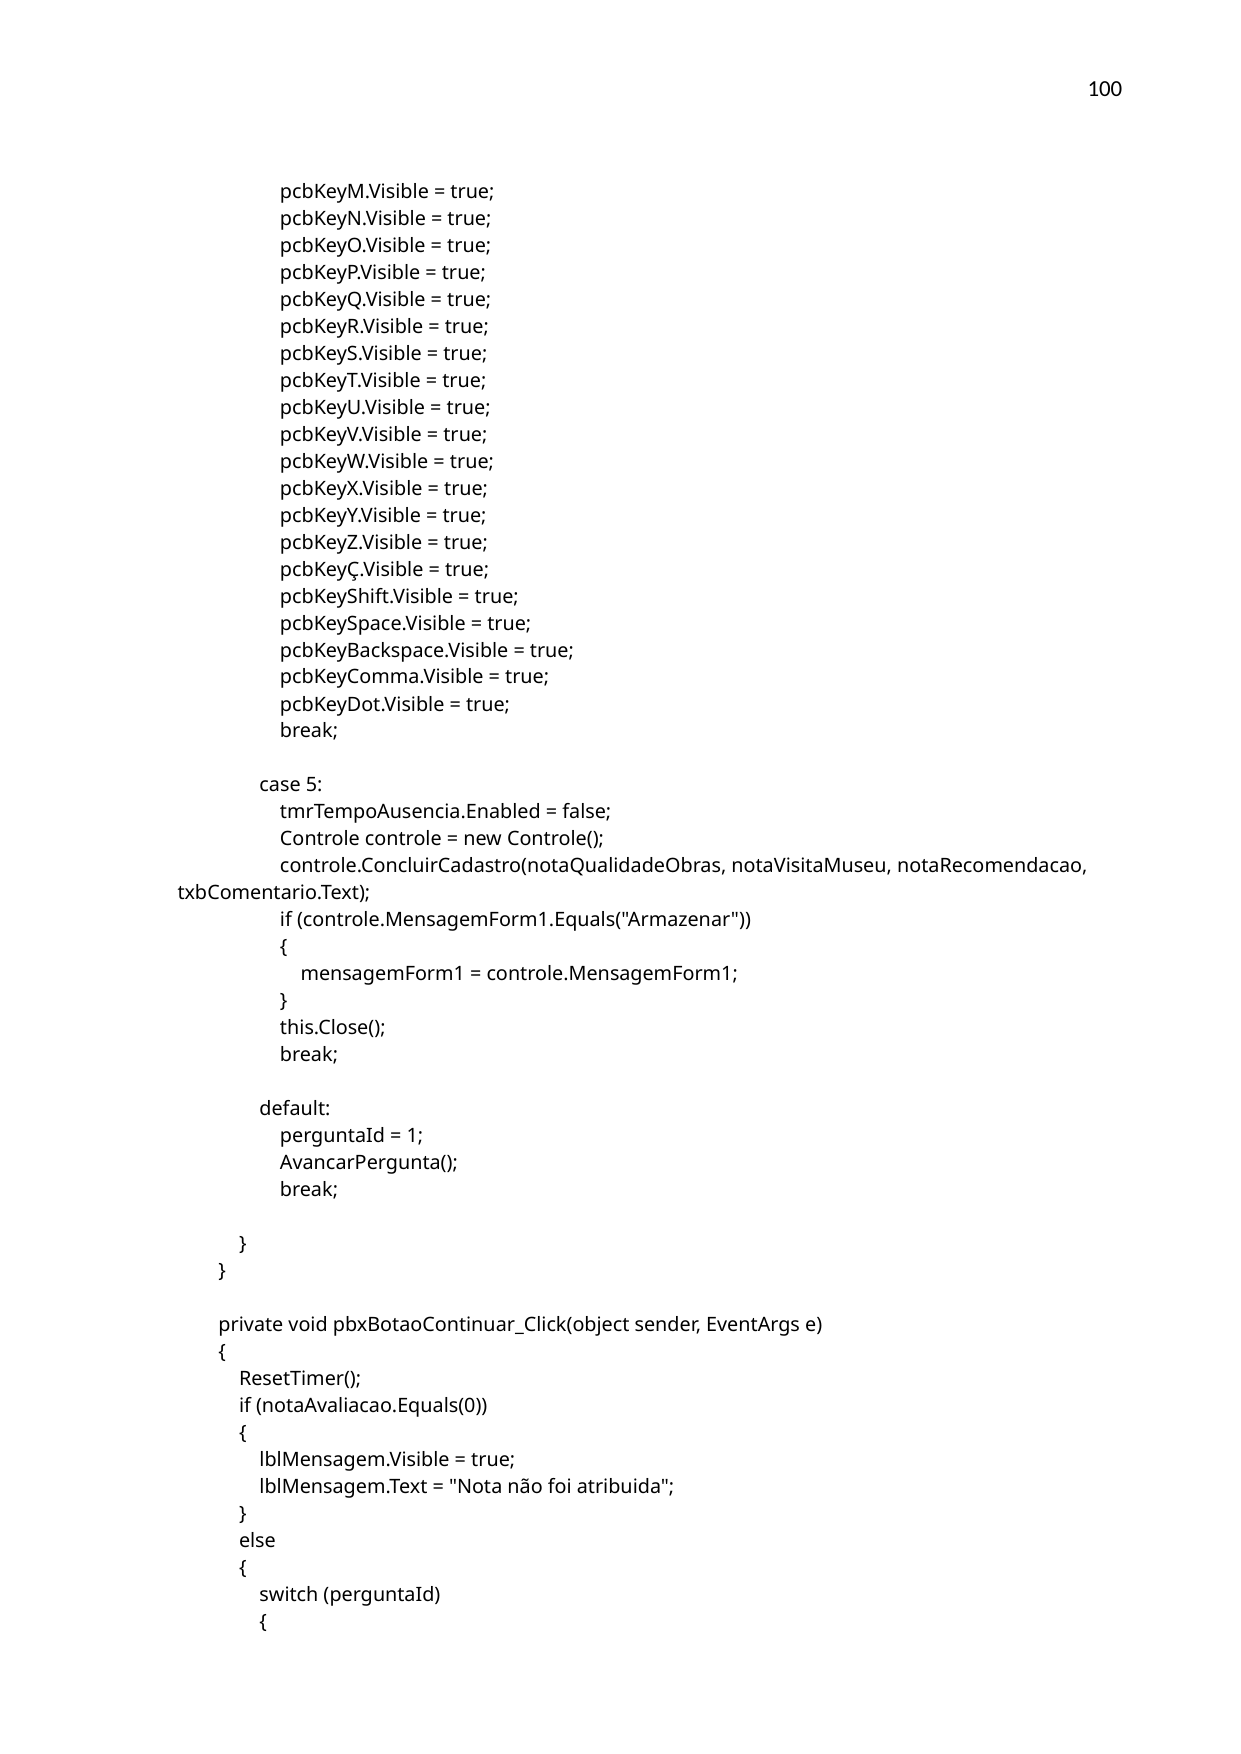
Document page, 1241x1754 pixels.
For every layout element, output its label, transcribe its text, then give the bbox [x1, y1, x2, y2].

text AvancarPergunta(); [177, 1148, 1122, 1175]
text private void pbxBotaoContinuar_Click(object sender, EventArgs e) [177, 1310, 1122, 1337]
text { [177, 1553, 1122, 1580]
text pcbKeyN.Visible = true; [177, 204, 1122, 231]
text pcbKeyY.Visible = true; [177, 501, 1122, 528]
text } [177, 1256, 1122, 1283]
text if (controle.MensagemForm1.Equals("Armazenar")) [177, 906, 1122, 933]
text pcbKeySpace.Visible = true; [177, 609, 1122, 636]
text else [177, 1526, 1122, 1553]
text switch (perguntaId) [177, 1580, 1122, 1607]
text break; [177, 1041, 1122, 1067]
text perguntaId = 1; [177, 1121, 1122, 1148]
text pcbKeyShift.Visible = true; [177, 582, 1122, 609]
text { [177, 1607, 1122, 1634]
text pcbKeyZ.Visible = true; [177, 528, 1122, 555]
text { [177, 933, 1122, 959]
text ResetTimer(); [177, 1364, 1122, 1391]
text pcbKeyX.Visible = true; [177, 474, 1122, 501]
text pcbKeyR.Visible = true; [177, 312, 1122, 339]
text this.Close(); [177, 1013, 1122, 1041]
text controle.ConcluirCadastro(notaQualidadeObras, notaVisitaMuseu, notaRecomendacao, txbComentario.Text); [177, 852, 1122, 906]
text pcbKeyP.Visible = true; [177, 258, 1122, 285]
text pcbKeyU.Visible = true; [177, 393, 1122, 420]
text lblMensagem.Text = "Nota não foi atribuida"; [177, 1472, 1122, 1499]
text pcbKeyT.Visible = true; [177, 366, 1122, 393]
text pcbKeyDot.Visible = true; [177, 690, 1122, 717]
text case 5: [177, 771, 1122, 798]
text pcbKeyO.Visible = true; [177, 231, 1122, 258]
text tmrTempoAusencia.Enabled = false; [177, 798, 1122, 825]
text { [177, 1418, 1122, 1445]
text break; [177, 717, 1122, 744]
text pcbKeyW.Visible = true; [177, 447, 1122, 474]
text pcbKeyQ.Visible = true; [177, 285, 1122, 312]
text } [177, 1499, 1122, 1526]
text } [177, 987, 1122, 1013]
text Controle controle = new Controle(); [177, 825, 1122, 852]
text pcbKeyM.Visible = true; [177, 177, 1122, 204]
text pcbKeyComma.Visible = true; [177, 663, 1122, 690]
text break; [177, 1175, 1122, 1202]
text pcbKeyÇ.Visible = true; [177, 555, 1122, 582]
text lblMensagem.Visible = true; [177, 1445, 1122, 1472]
text if (notaAvaliacao.Equals(0)) [177, 1391, 1122, 1418]
text default: [177, 1094, 1122, 1121]
text } [177, 1229, 1122, 1256]
text pcbKeyV.Visible = true; [177, 420, 1122, 447]
text pcbKeyS.Visible = true; [177, 339, 1122, 366]
text mensagemForm1 = controle.MensagemForm1; [177, 959, 1122, 987]
text { [177, 1337, 1122, 1364]
text pcbKeyBackspace.Visible = true; [177, 636, 1122, 663]
